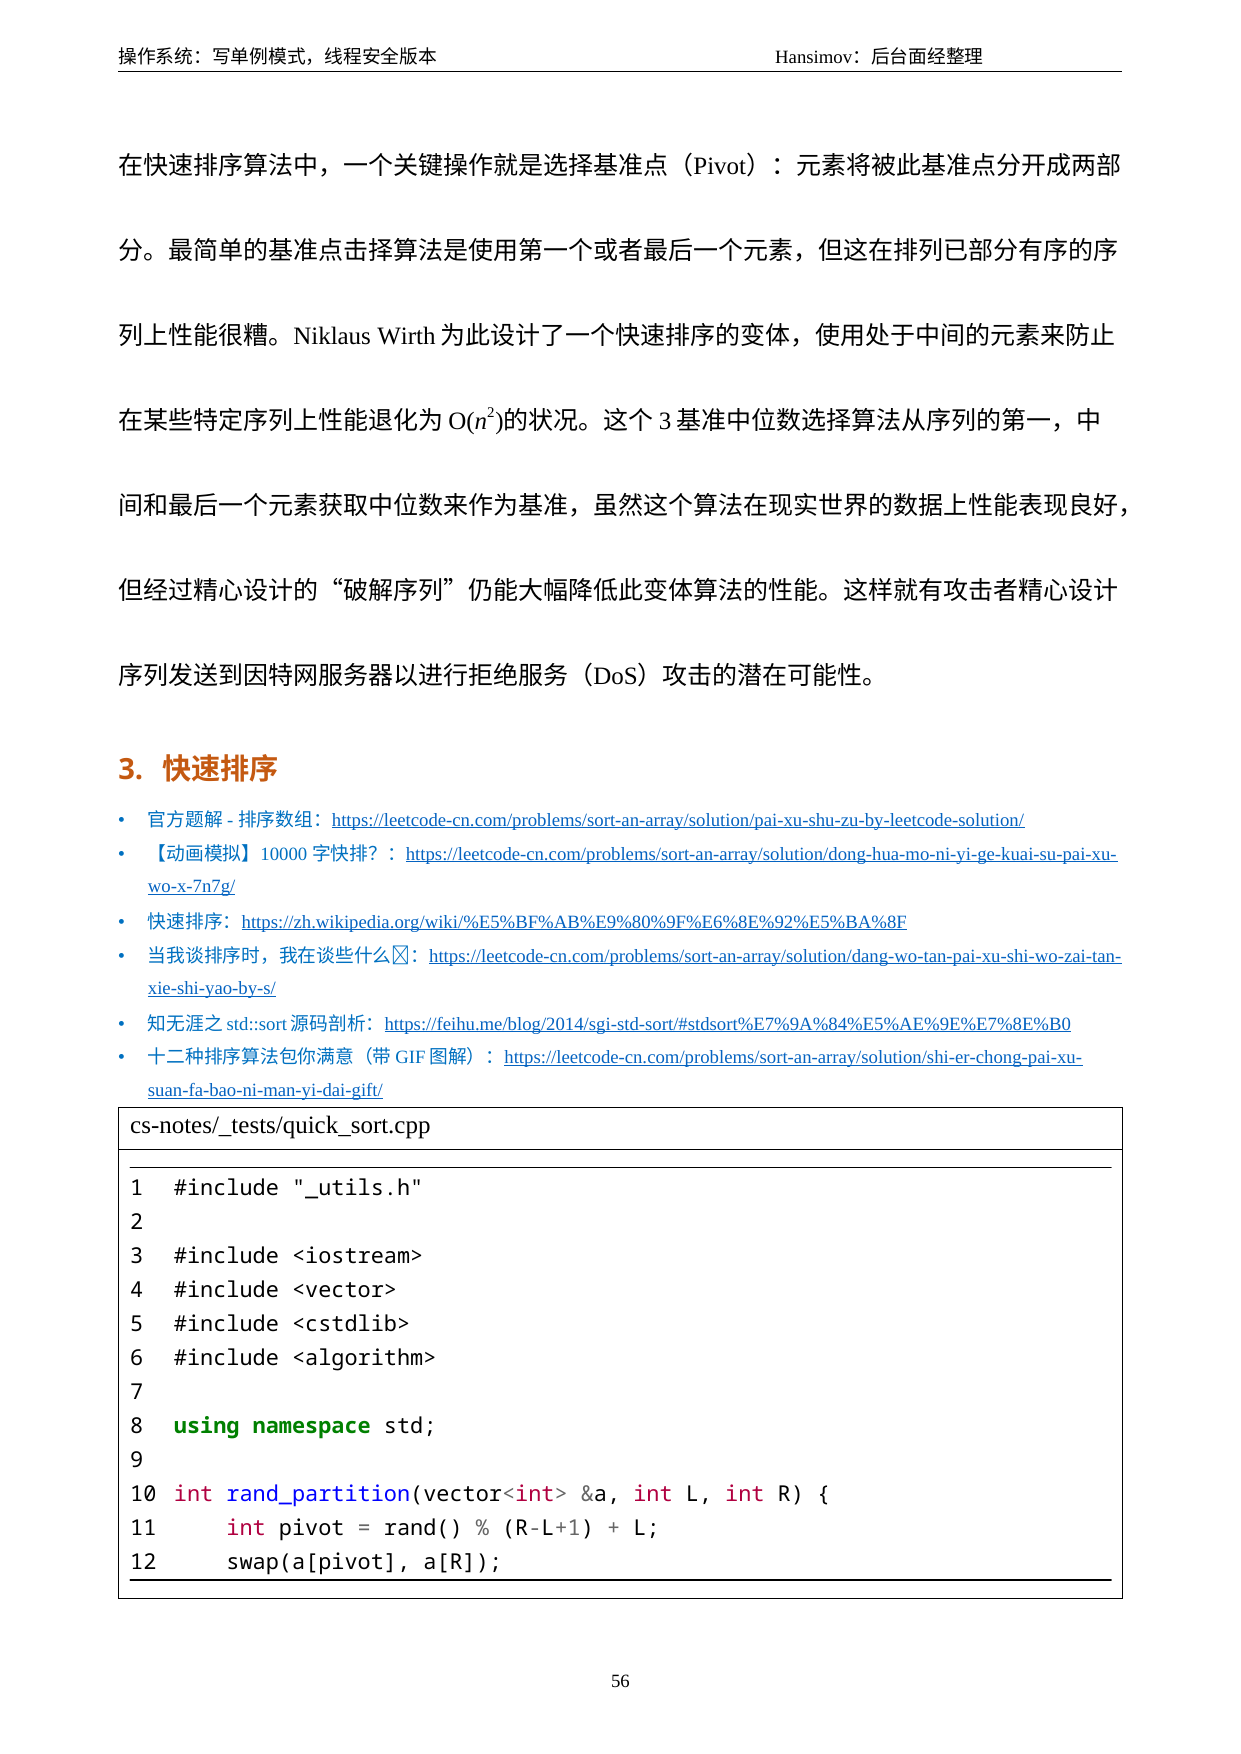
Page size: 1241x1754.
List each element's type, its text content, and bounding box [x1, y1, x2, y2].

text 【动画模拟】10000 字快排？：https://leetcode-cn.com/problems/sort-an-array/solution/dong-hua-mo-ni-yi-ge-kuai-su-pai-xu-wo-x-7n7g/ [118, 835, 1122, 903]
text 十二种排序算法包你满意（带GIF图解）：https://leetcode-cn.com/problems/sort-an-array/solution/shi-er-chong-pai-xu-suan-fa-bao-ni-man-yi-dai-gift/ [118, 1039, 1122, 1107]
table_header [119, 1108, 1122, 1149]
text 在快速排序算法中，一个关键操作就是选择基准点（Pivot）：元素将被此基准点分开成两部分。最简单的基准点击择算法是使用第一个或者最后一个元素，但这在排列已部分有序的序列上性能很糟。Niklaus Wirth为此设计了一个快速排序的变体，使用处于中间的元素来防止在某些特定序列上性能退化为O()的状况。这个3基准中位数选择算法从序列的第一，中间和最后一个元素获取中位数来作为基准，虽然这个算法在现实世界的数据上性能表现良好，但经过精心设计的“破解序列”仍能大幅降低此变体算法的性能。这样就有攻击者精心设计序列发送到因特网服务器以进行拒绝服务（DoS）攻击的潜在可能性。 [118, 130, 1122, 707]
subtitle 快速排序 [118, 733, 1122, 801]
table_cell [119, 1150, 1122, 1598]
text 快速排序：https://zh.wikipedia.org/wiki/%E5%BF%AB%E9%80%9F%E6%8E%92%E5%BA%8F [118, 903, 1122, 937]
text 当我谈排序时，我在谈些什么🤔：https://leetcode-cn.com/problems/sort-an-array/solution/dang-wo-tan-pai-xu-shi-wo-zai-tan-xie-shi-yao-by-s/ [118, 937, 1122, 1005]
text 知无涯之std::sort源码剖析：https://feihu.me/blog/2014/sgi-std-sort/#stdsort%E7%9A%84%E5%AE%9E%E7%8E%B0 [118, 1005, 1122, 1039]
text 官方题解 - 排序数组：https://leetcode-cn.com/problems/sort-an-array/solution/pai-xu-shu-zu-by-leetcode-solution/ [118, 801, 1122, 835]
